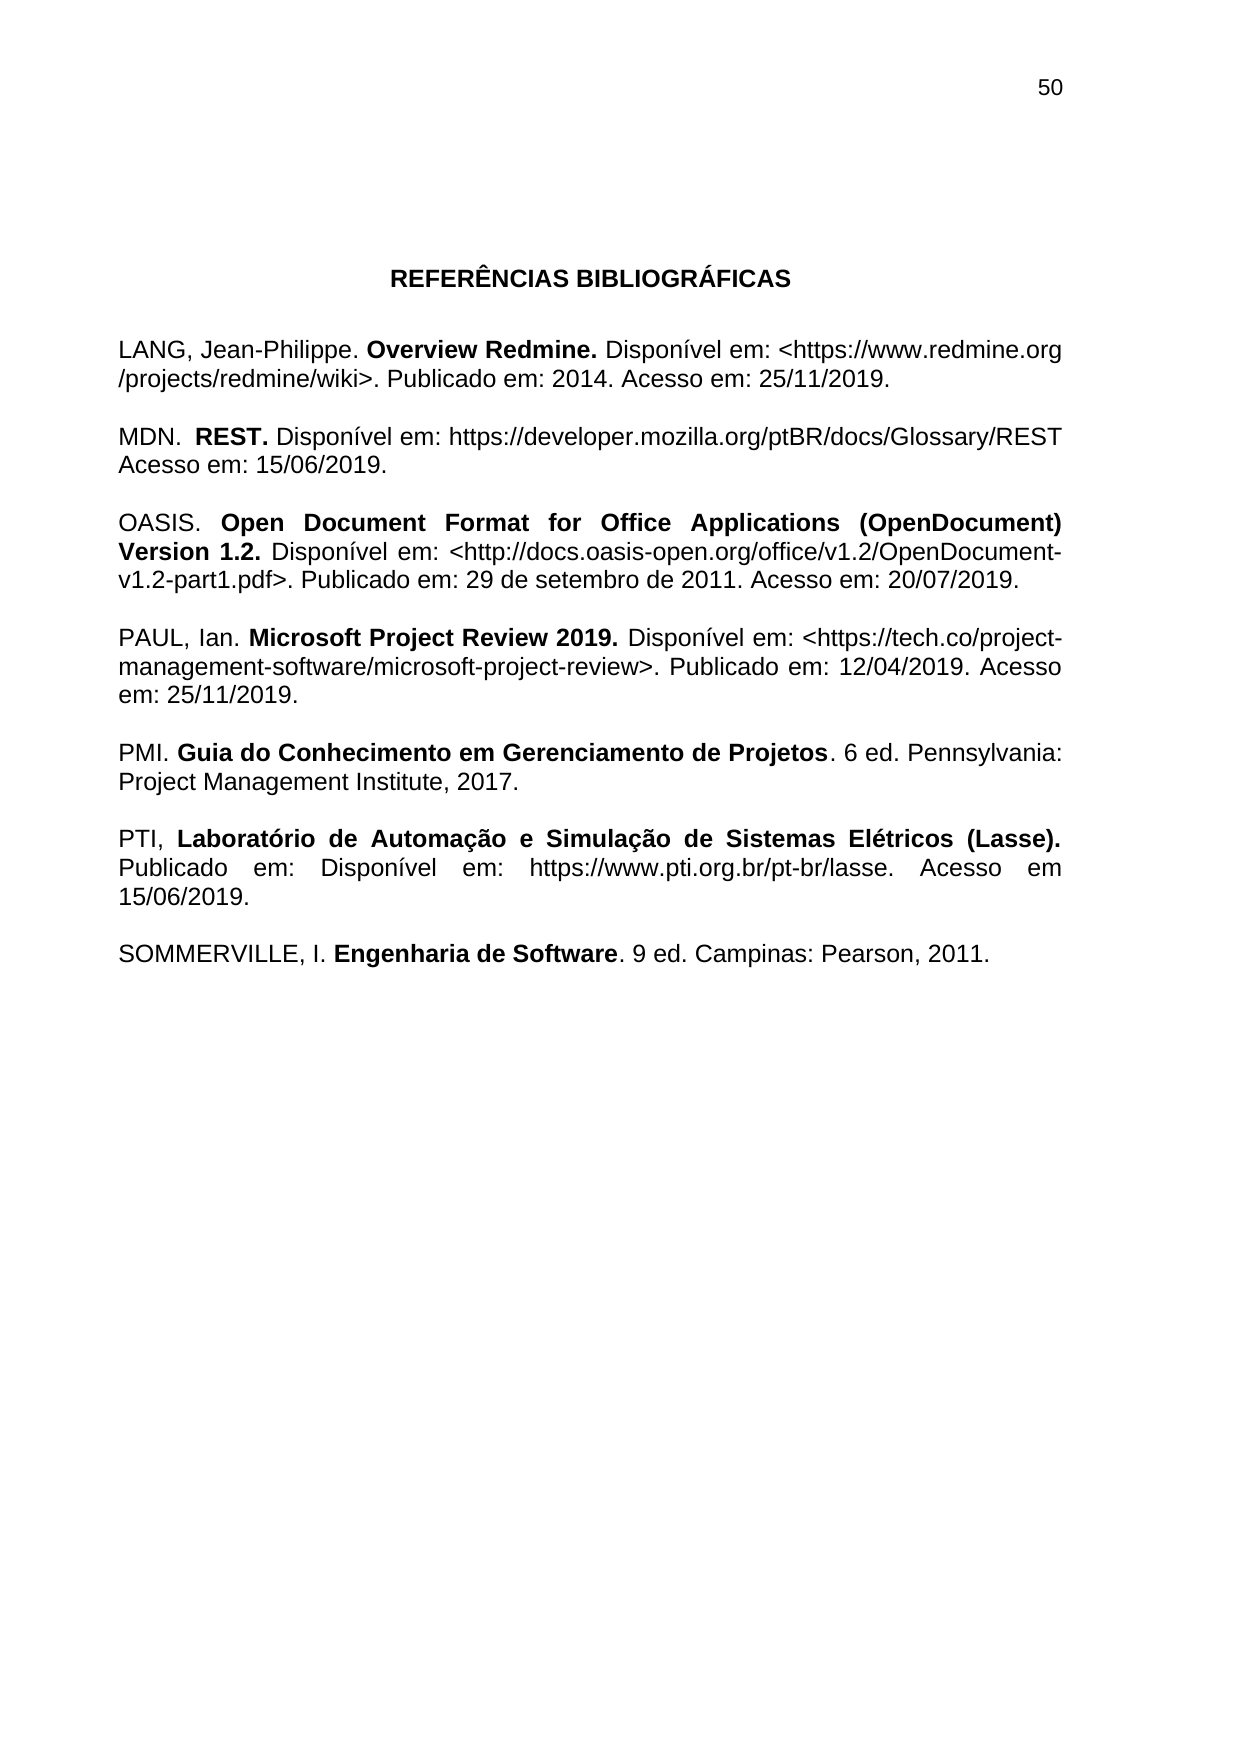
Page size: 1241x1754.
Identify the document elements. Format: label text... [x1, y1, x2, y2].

text LANG, Jean-Philippe. Overview Redmine. Disponível em: <https://www.redmine.org /projects/redmine/wiki>. Publicado em: 2014. Acesso em: 25/11/2019. [118, 336, 1063, 393]
text OASIS. Open Document Format for Office Applications (OpenDocument) Version 1.2. Disponível em: <http://docs.oasis-open.org/office/v1.2/OpenDocument-v1.2-part1.pdf>. Publicado em: 29 de setembro de 2011. Acesso em: 20/07/2019. [118, 508, 1063, 594]
text MDN. REST. Disponível em: https://developer.mozilla.org/ptBR/docs/Glossary/REST Acesso em: 15/06/2019. [118, 422, 1063, 479]
text SOMMERVILLE, I. Engenharia de Software. 9 ed. Campinas: Pearson, 2011. [118, 939, 1063, 968]
text PTI, Laboratório de Automação e Simulação de Sistemas Elétricos (Lasse). Publicado em: Disponível em: https://www.pti.org.br/pt-br/lasse. Acesso em 15/06/2019. [118, 824, 1063, 911]
text PMI. Guia do Conhecimento em Gerenciamento de Projetos. 6 ed. Pennsylvania: Project Management Institute, 2017. [118, 738, 1063, 796]
subtitle REFERÊNCIAS BIBLIOGRÁFICAS [118, 264, 1063, 292]
text PAUL, Ian. Microsoft Project Review 2019. Disponível em: <https://tech.co/project-management-software/microsoft-project-review>. Publicado em: 12/04/2019. Acesso em: 25/11/2019. [118, 623, 1063, 709]
